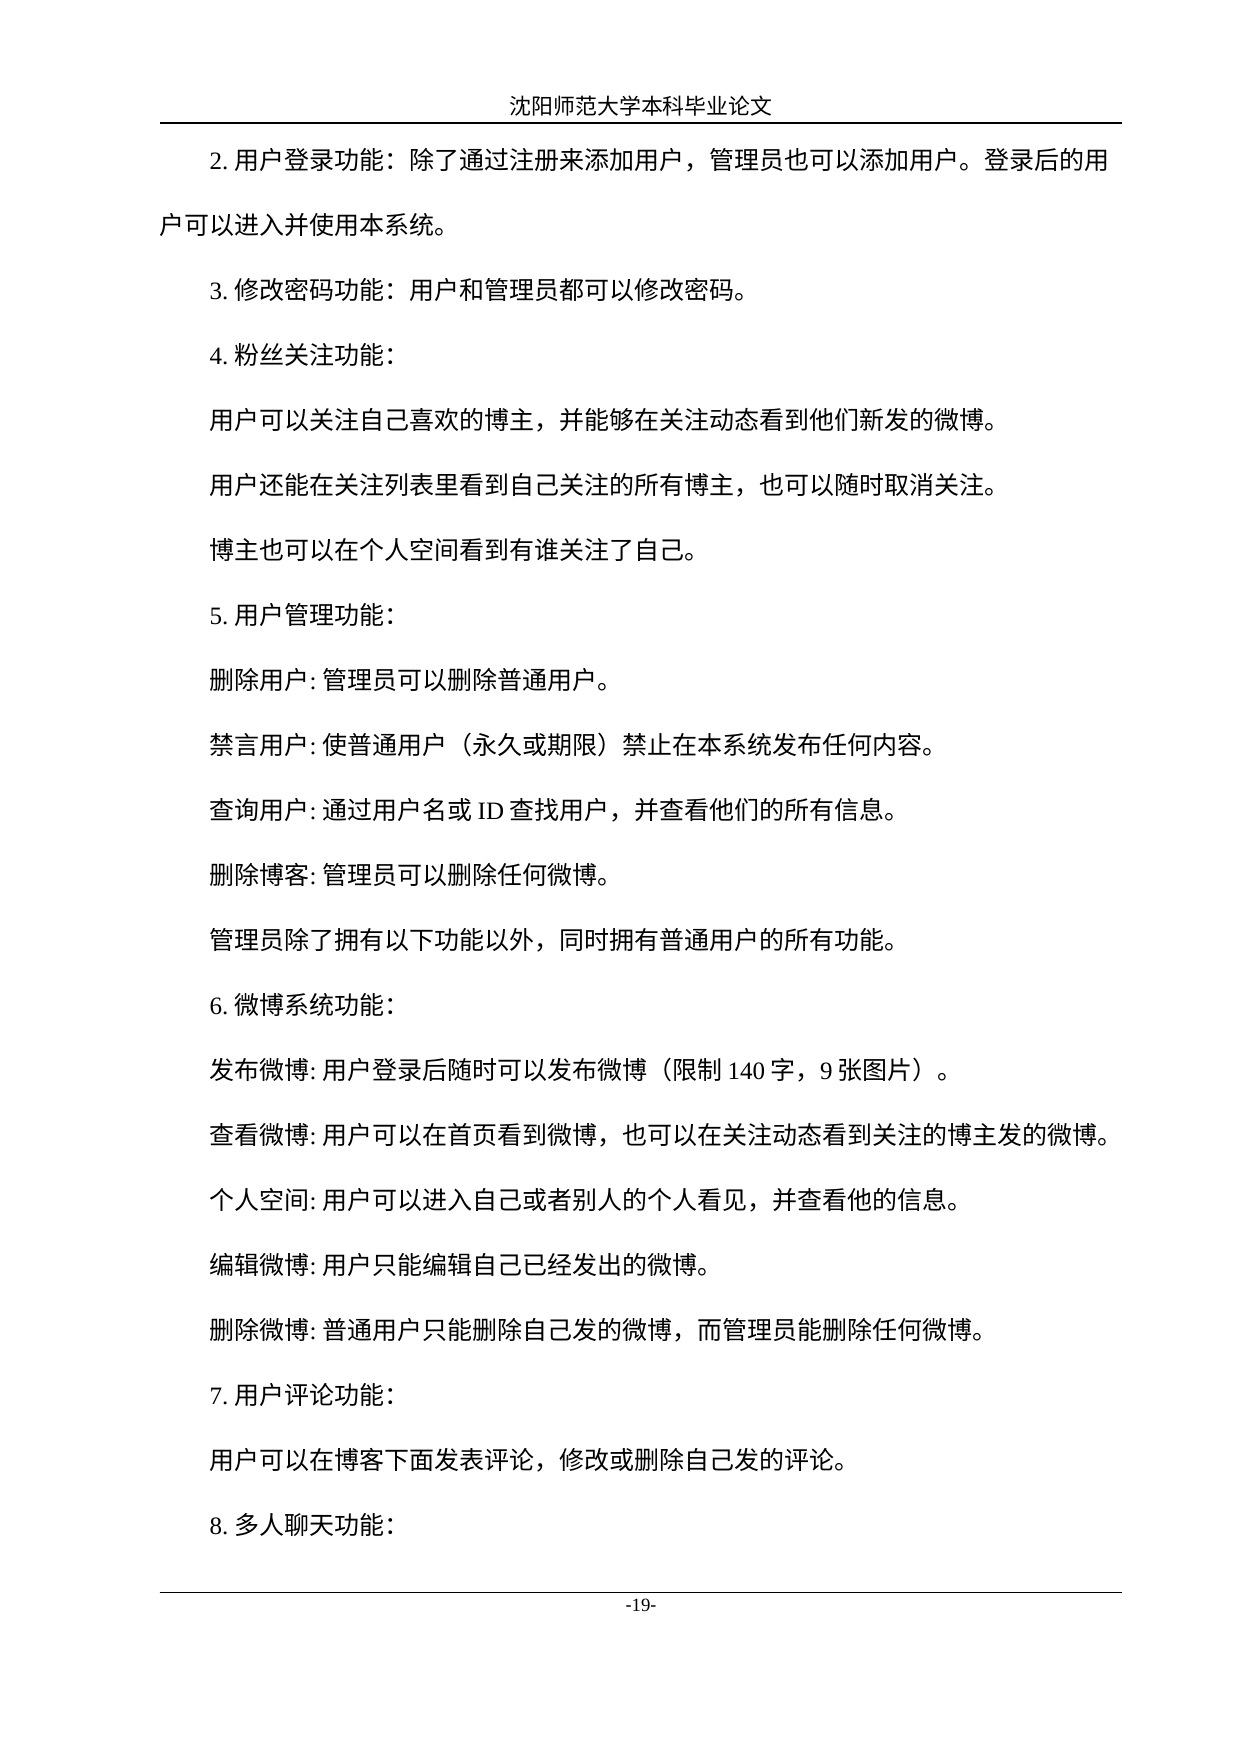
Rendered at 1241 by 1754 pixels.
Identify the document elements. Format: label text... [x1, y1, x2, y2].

text 禁言用户: 使普通用户（永久或期限）禁止在本系统发布任何内容。 [159, 711, 1122, 776]
text 删除微博: 普通用户只能删除自己发的微博，而管理员能删除任何微博。 [159, 1296, 1122, 1361]
text 8. 多人聊天功能： [159, 1491, 1122, 1556]
text 删除博客: 管理员可以删除任何微博。 [159, 841, 1122, 906]
text 6. 微博系统功能： [159, 971, 1122, 1036]
text 用户还能在关注列表里看到自己关注的所有博主，也可以随时取消关注。 [159, 451, 1122, 516]
text 查看微博: 用户可以在首页看到微博，也可以在关注动态看到关注的博主发的微博。 [159, 1101, 1122, 1166]
text 用户可以关注自己喜欢的博主，并能够在关注动态看到他们新发的微博。 [159, 386, 1122, 451]
text 编辑微博: 用户只能编辑自己已经发出的微博。 [159, 1231, 1122, 1296]
text 用户可以在博客下面发表评论，修改或删除自己发的评论。 [159, 1426, 1122, 1491]
text 2. 用户登录功能：除了通过注册来添加用户，管理员也可以添加用户。登录后的用户可以进入并使用本系统。 [159, 126, 1122, 256]
text 4. 粉丝关注功能： [159, 321, 1122, 386]
text 博主也可以在个人空间看到有谁关注了自己。 [159, 516, 1122, 581]
text 管理员除了拥有以下功能以外，同时拥有普通用户的所有功能。 [159, 906, 1122, 971]
text 个人空间: 用户可以进入自己或者别人的个人看见，并查看他的信息。 [159, 1166, 1122, 1231]
text 发布微博: 用户登录后随时可以发布微博（限制140字，9张图片）。 [159, 1036, 1122, 1101]
text 5. 用户管理功能： [159, 581, 1122, 646]
text 3. 修改密码功能：用户和管理员都可以修改密码。 [159, 256, 1122, 321]
text 7. 用户评论功能： [159, 1361, 1122, 1426]
text 查询用户: 通过用户名或ID查找用户，并查看他们的所有信息。 [159, 776, 1122, 841]
text 删除用户: 管理员可以删除普通用户。 [159, 646, 1122, 711]
